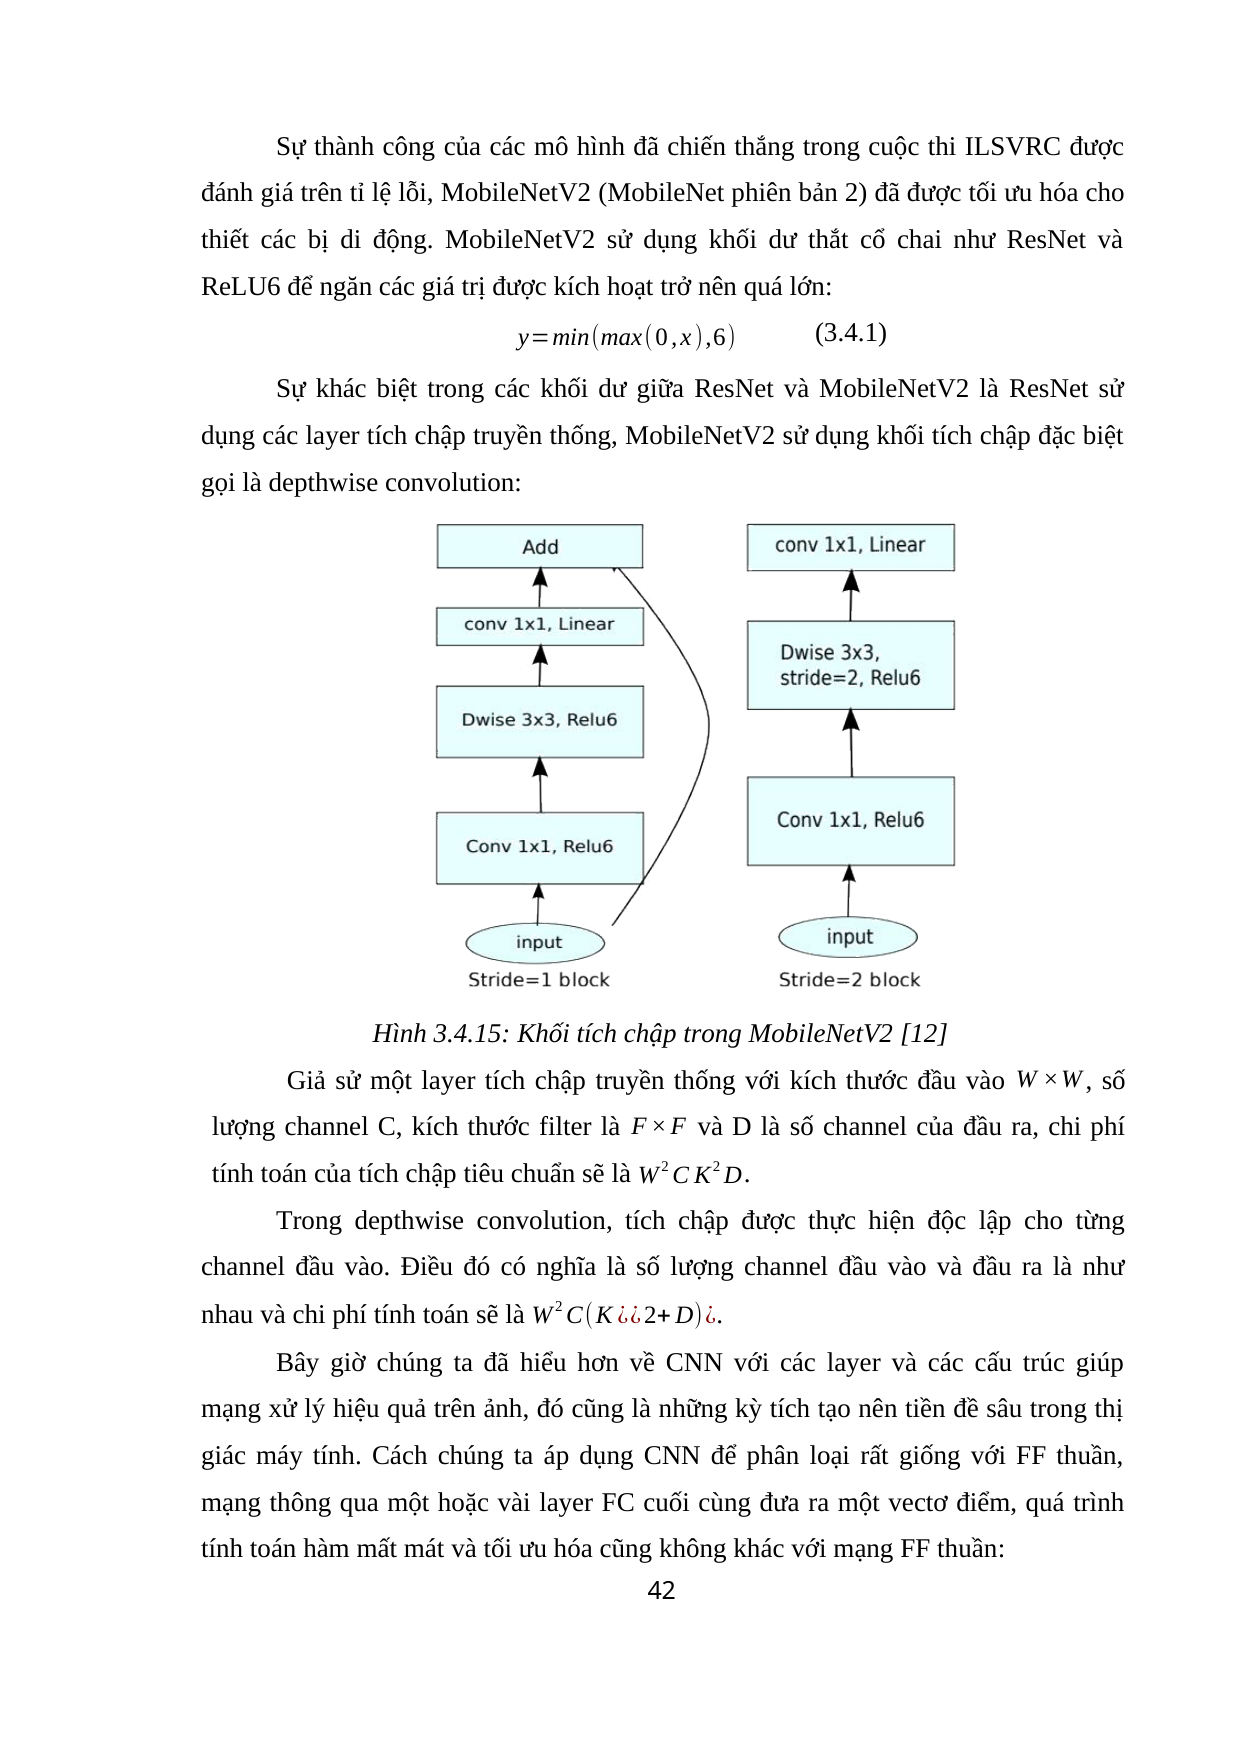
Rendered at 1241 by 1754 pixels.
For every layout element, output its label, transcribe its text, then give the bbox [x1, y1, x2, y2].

picture [422, 512, 980, 1002]
text (3.4.1) [201, 317, 1126, 357]
text Giả sử một layer tích chập truyền thống với kích thước đầu vào , số lượng channel C, kích thước filter là và D là số channel của đầu ra, chi phí tính toán của tích chập tiêu chuẩn sẽ là . [212, 1064, 1126, 1188]
text Bây giờ chúng ta đã hiểu hơn về CNN với các layer và các cấu trúc giúp mạng xử lý hiệu quả trên ảnh, đó cũng là những kỳ tích tạo nên tiền đề sâu trong thị giác máy tính. Cách chúng ta áp dụng CNN để phân loại rất giống với FF thuần, mạng thông qua một hoặc vài layer FC cuối cùng đưa ra một vectơ điểm, quá trình tính toán hàm mất mát và tối ưu hóa cũng không khác với mạng FF thuần: [201, 1346, 1126, 1563]
text Hình 3.4.15: Khối tích chập trong MobileNetV2 [12] [201, 1017, 1122, 1048]
text Sự khác biệt trong các khối dư giữa ResNet và MobileNetV2 là ResNet sử dụng các layer tích chập truyền thống, MobileNetV2 sử dụng khối tích chập đặc biệt gọi là depthwise convolution: [201, 372, 1126, 497]
text Trong depthwise convolution, tích chập được thực hiện độc lập cho từng channel đầu vào. Điều đó có nghĩa là số lượng channel đầu vào và đầu ra là như nhau và chi phí tính toán sẽ là . [201, 1204, 1126, 1330]
text Sự thành công của các mô hình đã chiến thắng trong cuộc thi ILSVRC được đánh giá trên tỉ lệ lỗi, MobileNetV2 (MobileNet phiên bản 2) đã được tối ưu hóa cho thiết các bị di động. MobileNetV2 sử dụng khối dư thắt cổ chai như ResNet và ReLU6 để ngăn các giá trị được kích hoạt trở nên quá lớn: [201, 130, 1126, 301]
